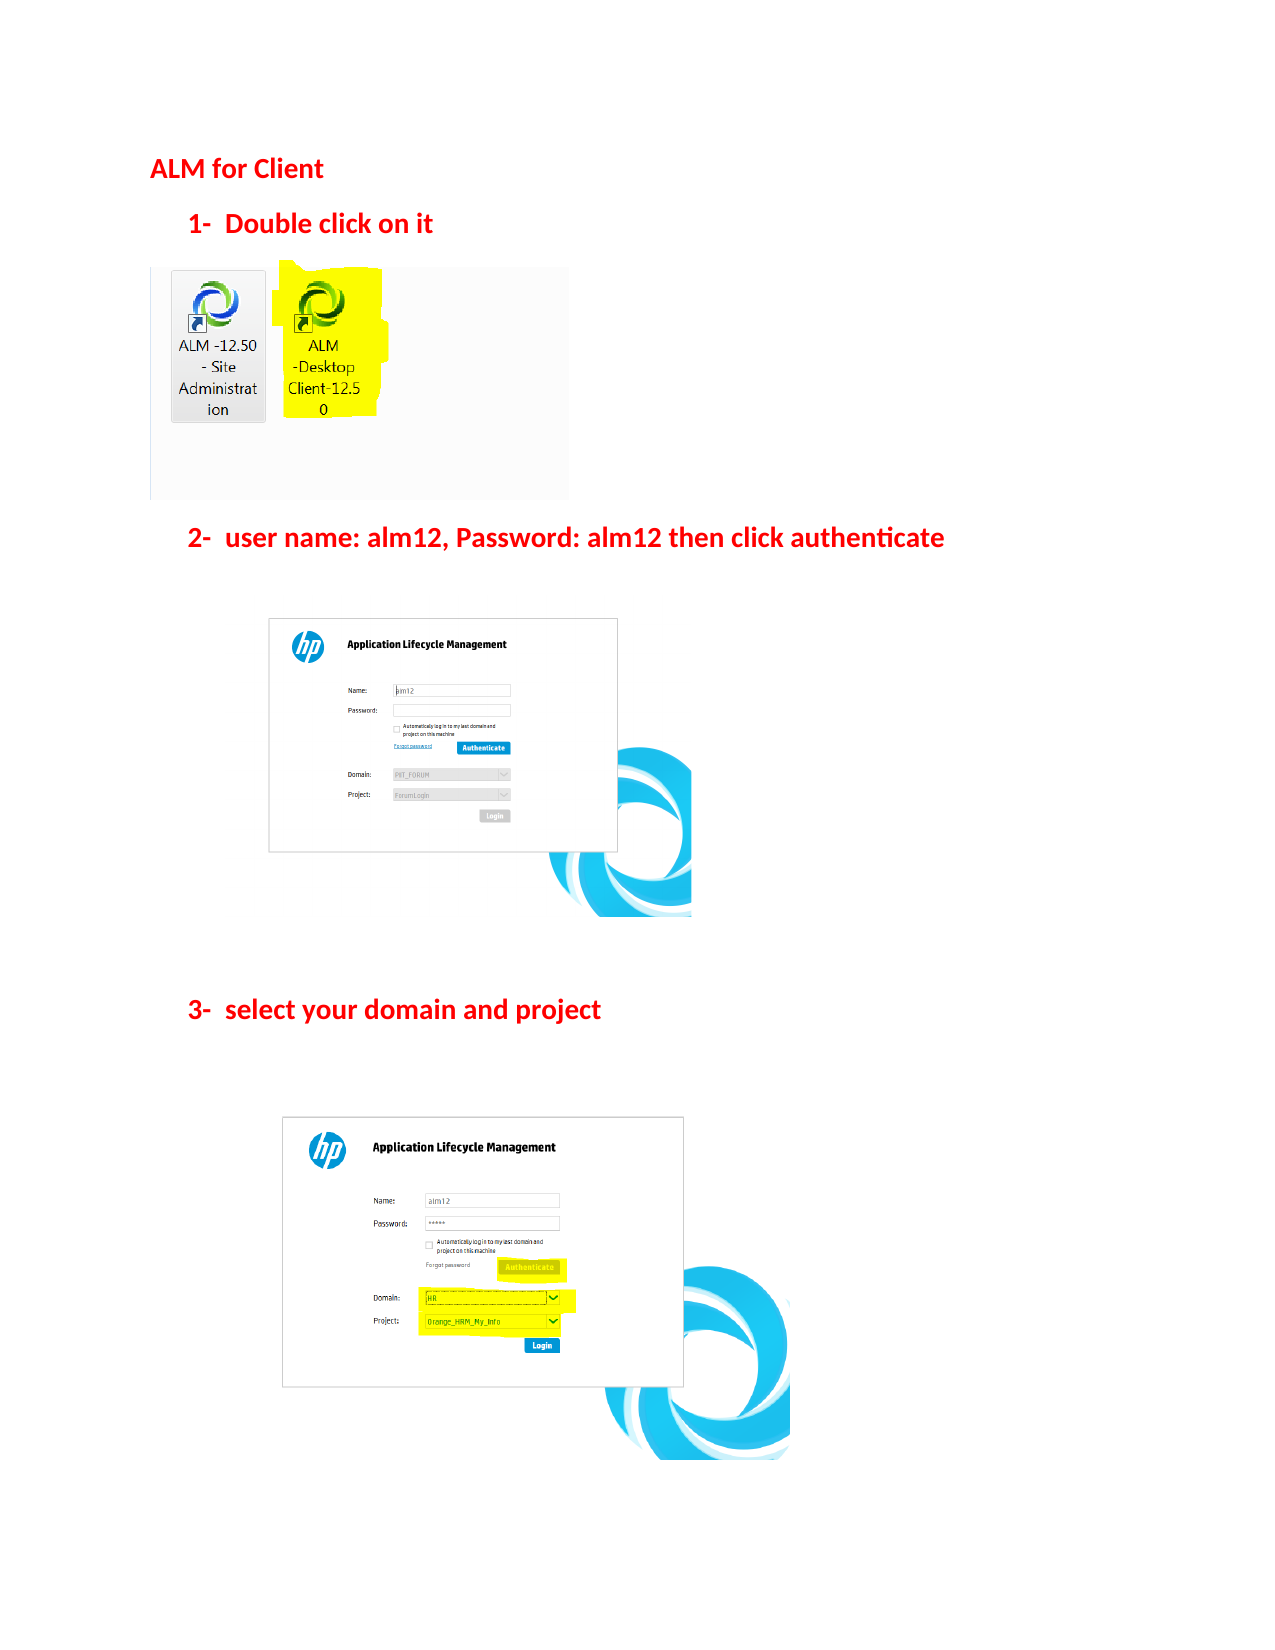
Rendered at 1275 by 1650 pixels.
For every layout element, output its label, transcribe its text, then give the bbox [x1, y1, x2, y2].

picture [225, 595, 692, 917]
picture [150, 260, 569, 500]
picture [225, 1067, 790, 1460]
list user name: alm12, Password: alm12 then click authenticate [187, 519, 1125, 554]
list select your domain and project [187, 991, 1125, 1027]
list Double click on it [187, 205, 1125, 241]
text ALM for Client [150, 150, 1125, 186]
